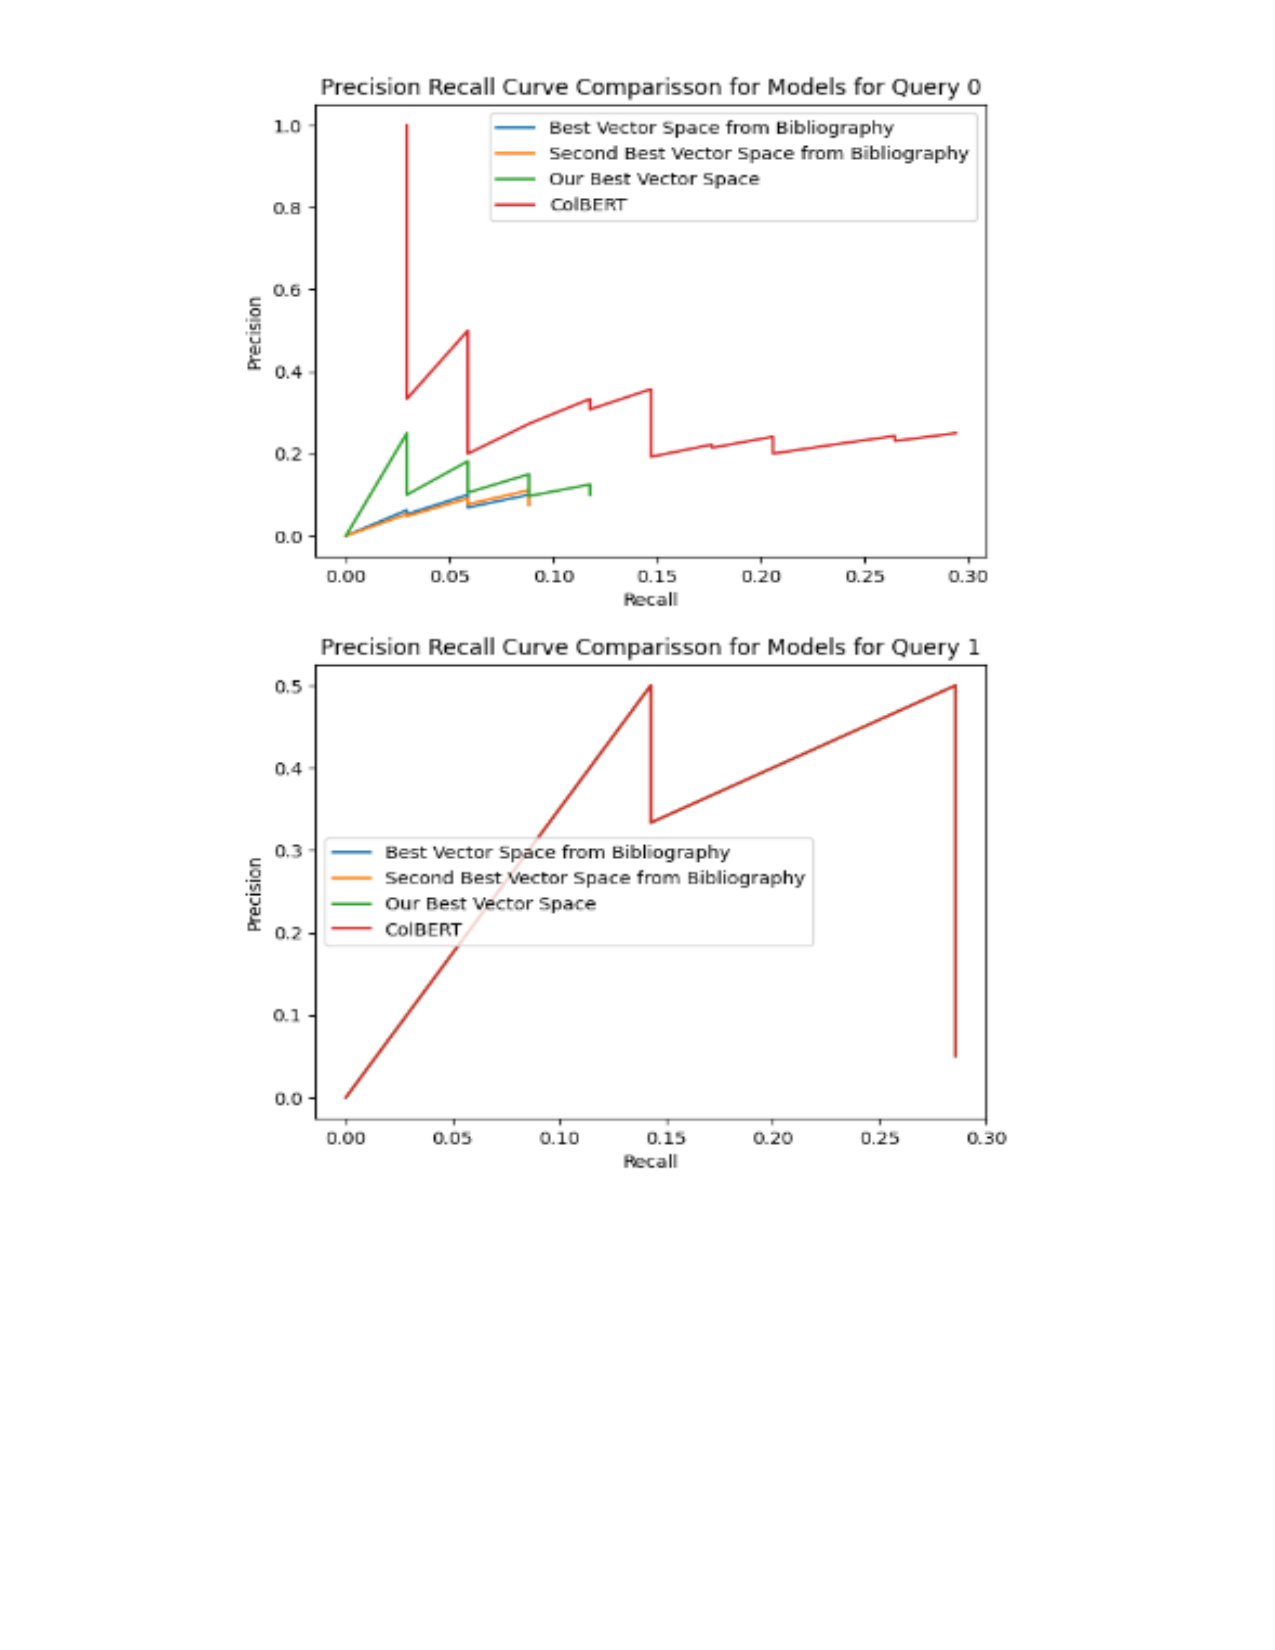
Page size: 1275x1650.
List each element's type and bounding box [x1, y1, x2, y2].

picture [218, 58, 1057, 1180]
